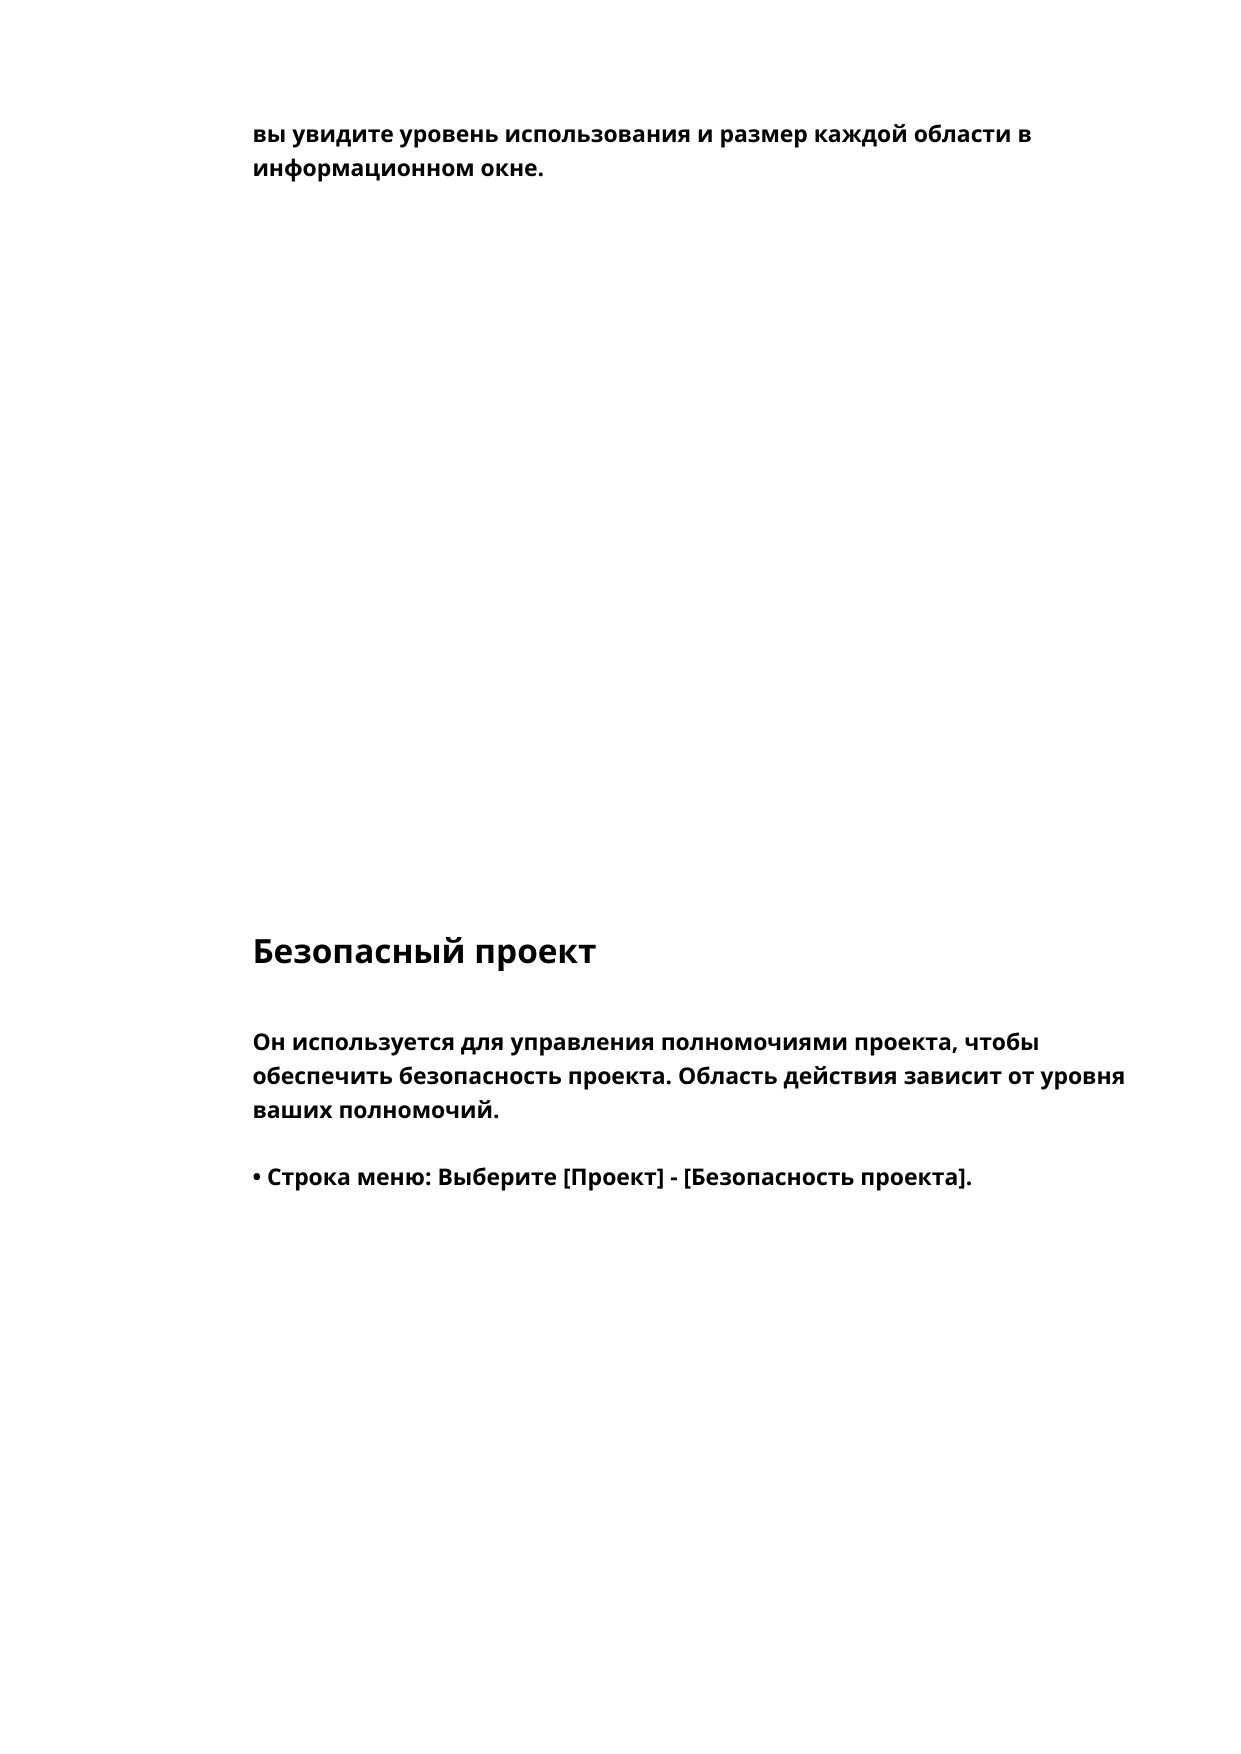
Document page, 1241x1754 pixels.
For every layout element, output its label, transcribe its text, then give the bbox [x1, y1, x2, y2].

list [252, 118, 1152, 183]
list Безопасный проект [252, 928, 1152, 973]
list Он используется для управления полномочиями проекта, чтобы обеспечить безопасность проекта. Область действия зависит от уровня ваших полномочий. [252, 1026, 1152, 1125]
list • Строка меню: Выберите [Проект] - [Безопасность проекта]. [252, 1161, 1152, 1192]
